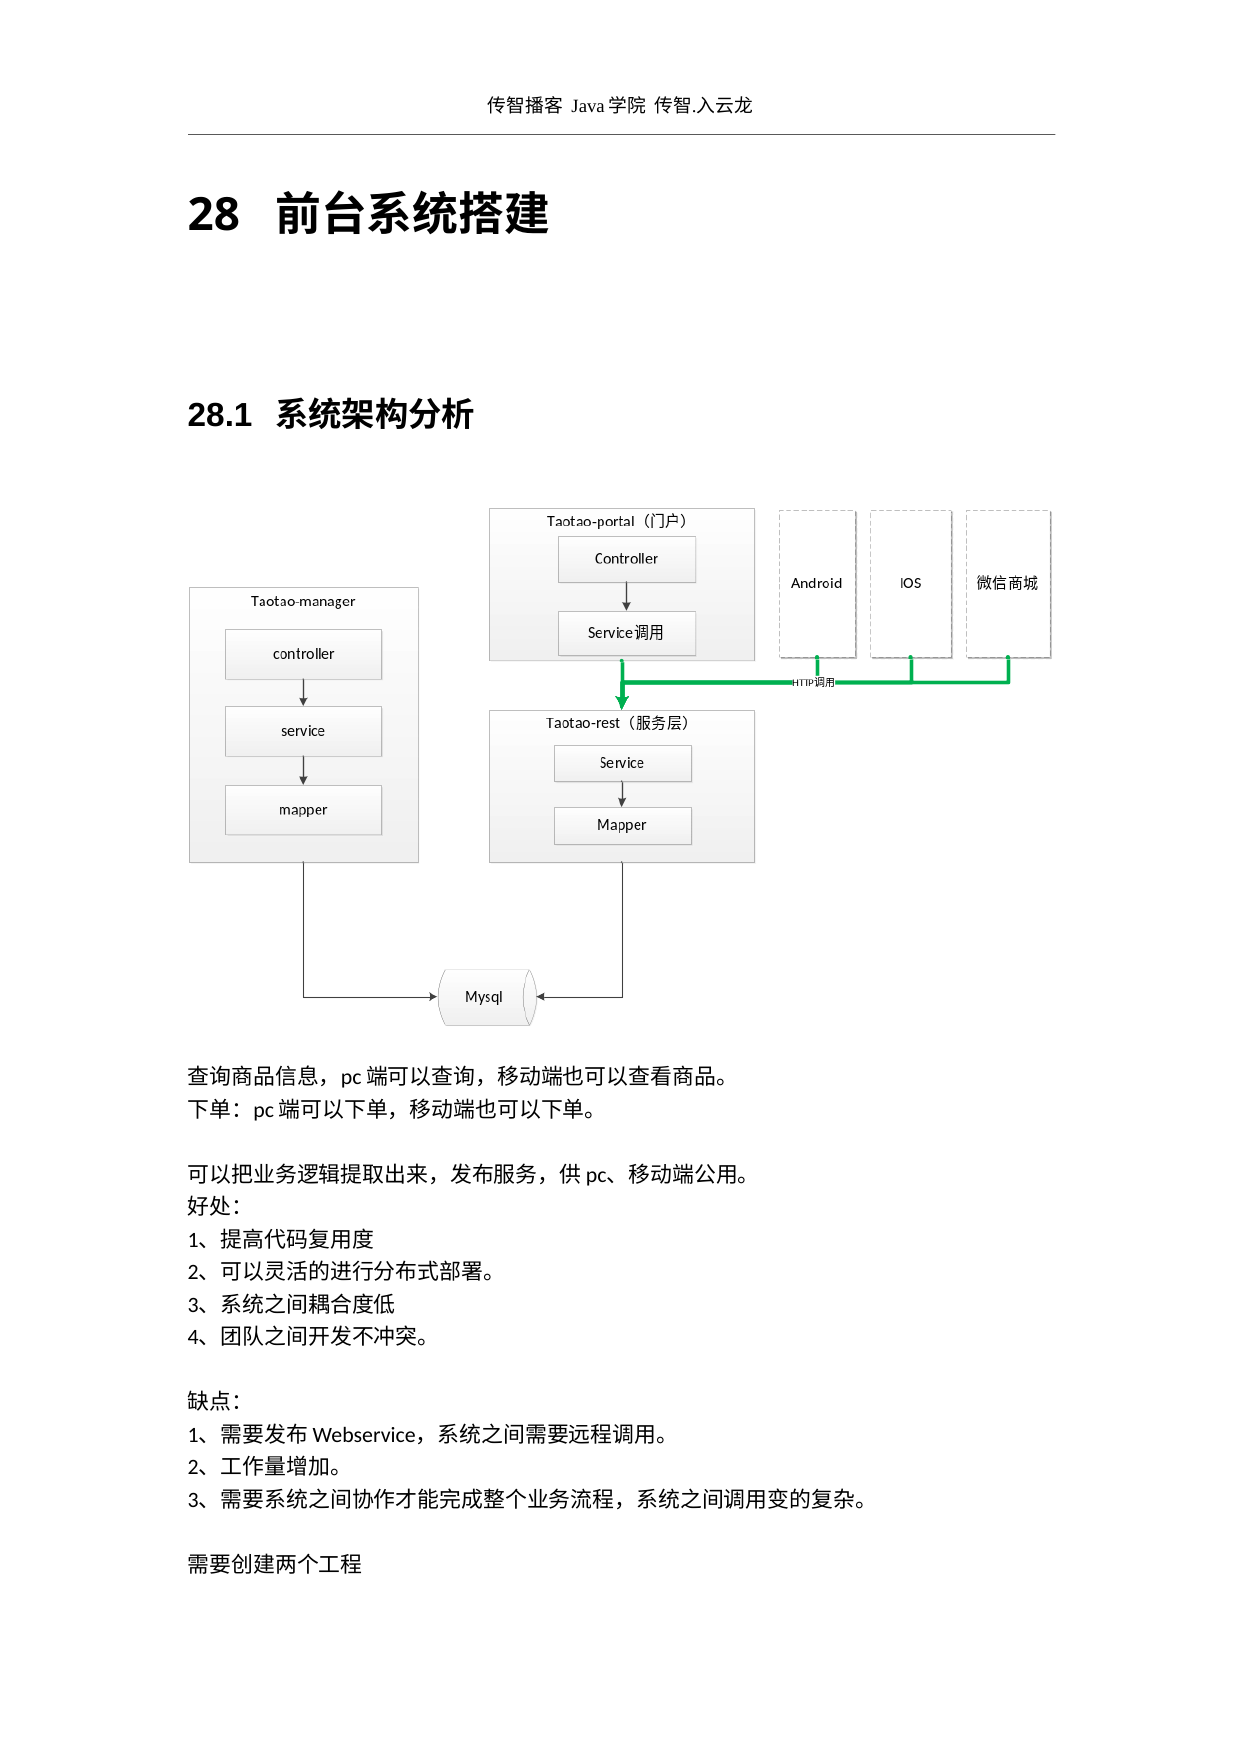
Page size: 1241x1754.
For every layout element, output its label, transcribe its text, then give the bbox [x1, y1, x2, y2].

list 团队之间开发不冲突。 [187, 1326, 1053, 1359]
list 可以灵活的进行分布式部署。 [187, 1261, 1053, 1294]
text 查询商品信息，pc端可以查询，移动端也可以查看商品。 [187, 1066, 1053, 1099]
list 需要发布Webservice，系统之间需要远程调用。 [187, 1424, 1053, 1456]
text 下单：pc端可以下单，移动端也可以下单。 [187, 1099, 1053, 1131]
subtitle 系统架构分析 [187, 387, 1053, 452]
list 缺点： [187, 1391, 1053, 1424]
list 系统之间耦合度低 [187, 1294, 1053, 1326]
list 提高代码复用度 [187, 1229, 1053, 1261]
list 需要系统之间协作才能完成整个业务流程，系统之间调用变的复杂。 [187, 1489, 1053, 1521]
subtitle 前台系统搭建 [187, 162, 1053, 259]
text 可以把业务逻辑提取出来，发布服务，供pc、移动端公用。 [187, 1164, 1053, 1196]
list 工作量增加。 [187, 1456, 1053, 1489]
list 需要创建两个工程 [187, 1554, 1053, 1586]
text 好处： [187, 1196, 1053, 1229]
